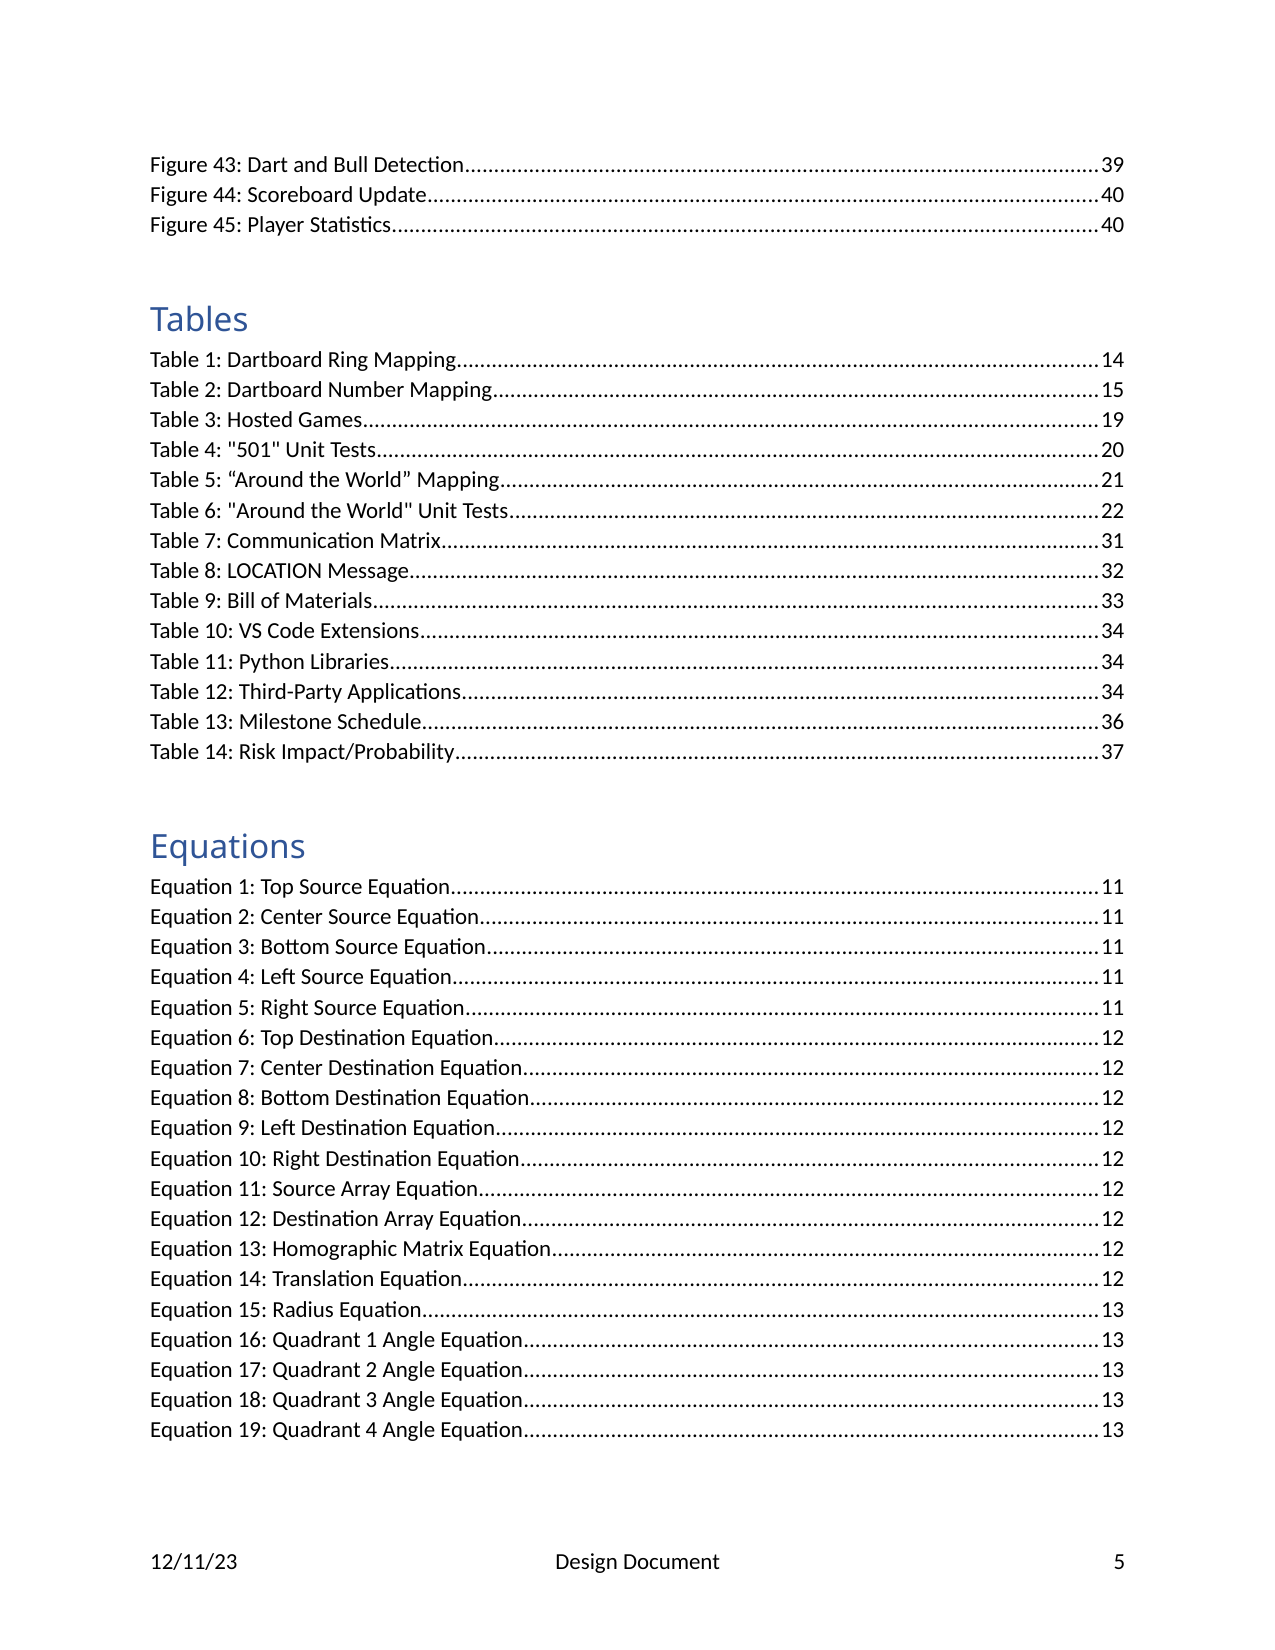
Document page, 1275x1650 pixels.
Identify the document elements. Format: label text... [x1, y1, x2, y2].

text Table 6: "Around the World" Unit Tests 22 [150, 496, 1125, 524]
text Table 4: "501" Unit Tests 20 [150, 435, 1125, 463]
text Equation 14: Translation Equation 12 [150, 1264, 1125, 1293]
text Equation 7: Center Destination Equation 12 [150, 1053, 1125, 1081]
text Equation 8: Bottom Destination Equation 12 [150, 1083, 1125, 1111]
text Equation 11: Source Array Equation 12 [150, 1174, 1125, 1202]
text Table 2: Dartboard Number Mapping 15 [150, 375, 1125, 403]
text Figure 44: Scoreboard Update 40 [150, 180, 1125, 208]
text Equation 6: Top Destination Equation 12 [150, 1023, 1125, 1051]
text Table 3: Hosted Games 19 [150, 405, 1125, 433]
text Equation 5: Right Source Equation 11 [150, 993, 1125, 1021]
text Equation 17: Quadrant 2 Angle Equation 13 [150, 1355, 1125, 1383]
text Table 13: Milestone Schedule 36 [150, 707, 1125, 735]
text Equation 4: Left Source Equation 11 [150, 962, 1125, 991]
text Figure 43: Dart and Bull Detection 39 [150, 150, 1125, 178]
subtitle Tables [150, 296, 1125, 341]
text Equation 2: Center Source Equation 11 [150, 902, 1125, 930]
text Equation 3: Bottom Source Equation 11 [150, 932, 1125, 960]
text Equation 13: Homographic Matrix Equation 12 [150, 1234, 1125, 1262]
text Table 9: Bill of Materials 33 [150, 586, 1125, 614]
text Equation 1: Top Source Equation 11 [150, 872, 1125, 900]
text Table 12: Third-Party Applications 34 [150, 677, 1125, 705]
text Equation 9: Left Destination Equation 12 [150, 1113, 1125, 1142]
text Table 7: Communication Matrix 31 [150, 526, 1125, 554]
subtitle Equations [150, 823, 1125, 868]
text Equation 10: Right Destination Equation 12 [150, 1144, 1125, 1172]
text Table 14: Risk Impact/Probability 37 [150, 737, 1125, 766]
text Table 8: LOCATION Message 32 [150, 556, 1125, 584]
text Equation 18: Quadrant 3 Angle Equation 13 [150, 1385, 1125, 1413]
text Equation 19: Quadrant 4 Angle Equation 13 [150, 1416, 1125, 1444]
text Table 11: Python Libraries 34 [150, 647, 1125, 675]
text Table 5: “Around the World” Mapping 21 [150, 466, 1125, 494]
text Equation 16: Quadrant 1 Angle Equation 13 [150, 1325, 1125, 1353]
text Equation 15: Radius Equation 13 [150, 1295, 1125, 1323]
text Figure 45: Player Statistics 40 [150, 210, 1125, 238]
text Table 10: VS Code Extensions 34 [150, 617, 1125, 645]
text Equation 12: Destination Array Equation 12 [150, 1204, 1125, 1232]
text Table 1: Dartboard Ring Mapping 14 [150, 345, 1125, 373]
